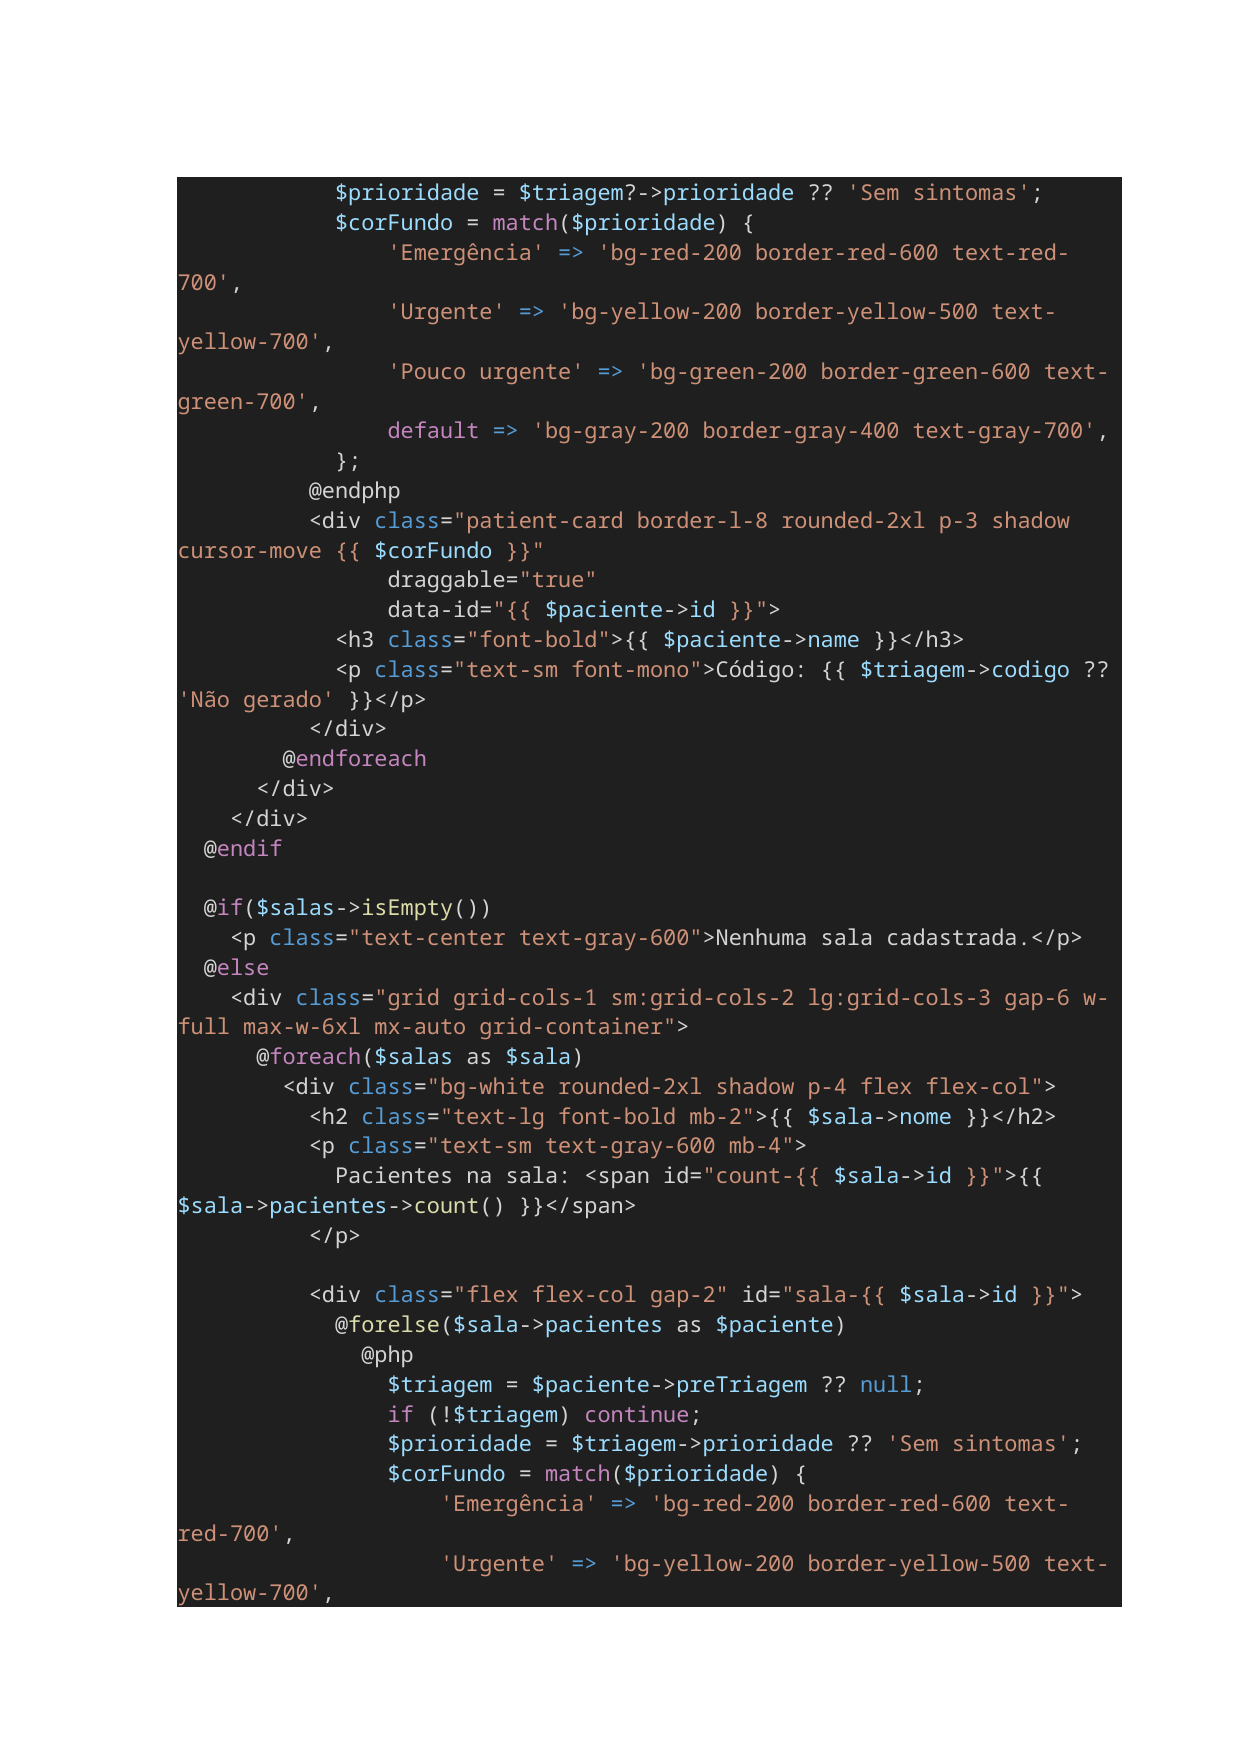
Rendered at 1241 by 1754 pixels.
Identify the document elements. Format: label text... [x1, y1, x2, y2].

text @foreach($salas as $sala) [177, 1041, 1122, 1071]
text @if($salas->isEmpty()) [177, 892, 1122, 922]
text @forelse($sala->pacientes as $paciente) [177, 1309, 1122, 1339]
text @endphp [177, 475, 1122, 505]
text </div> [177, 773, 1122, 803]
text <div class="bg-white rounded-2xl shadow p-4 flex flex-col"> [177, 1071, 1122, 1101]
text </div> [177, 713, 1122, 743]
text $corFundo = match($prioridade) { [177, 1458, 1122, 1488]
text </div> [177, 803, 1122, 833]
text }; [177, 445, 1122, 475]
text @endif [177, 833, 1122, 862]
text <h2 class="text-lg font-bold mb-2">{{ $sala->nome }}</h2> [177, 1101, 1122, 1131]
text 'Emergência' => 'bg-red-200 border-red-600 text-red-700', [177, 237, 1122, 296]
text <h3 class="font-bold">{{ $paciente->name }}</h3> [177, 624, 1122, 654]
text <div class="grid grid-cols-1 sm:grid-cols-2 lg:grid-cols-3 gap-6 w-full max-w-6xl mx-auto grid-container"> [177, 982, 1122, 1041]
text draggable="true" [177, 564, 1122, 594]
text data-id="{{ $paciente->id }}"> [177, 594, 1122, 624]
text if (!$triagem) continue; [177, 1399, 1122, 1428]
text default => 'bg-gray-200 border-gray-400 text-gray-700', [177, 416, 1122, 445]
text Pacientes na sala: <span id="count-{{ $sala->id }}">{{ $sala->pacientes->count() }}</span> [177, 1160, 1122, 1220]
text <p class="text-sm text-gray-600 mb-4"> [177, 1131, 1122, 1160]
text $prioridade = $triagem->prioridade ?? 'Sem sintomas'; [177, 1428, 1122, 1458]
text <div class="flex flex-col gap-2" id="sala-{{ $sala->id }}"> [177, 1279, 1122, 1309]
text $corFundo = match($prioridade) { [177, 207, 1122, 237]
text @else [177, 952, 1122, 982]
text @endforeach [177, 743, 1122, 773]
text 'Urgente' => 'bg-yellow-200 border-yellow-500 text-yellow-700', [177, 1548, 1122, 1607]
text $triagem = $paciente->preTriagem ?? null; [177, 1369, 1122, 1399]
text </p> [177, 1220, 1122, 1250]
text <div class="patient-card border-l-8 rounded-2xl p-3 shadow cursor-move {{ $corFundo }}" [177, 505, 1122, 564]
text 'Urgente' => 'bg-yellow-200 border-yellow-500 text-yellow-700', [177, 296, 1122, 356]
text <p class="text-center text-gray-600">Nenhuma sala cadastrada.</p> [177, 922, 1122, 952]
text 'Emergência' => 'bg-red-200 border-red-600 text-red-700', [177, 1488, 1122, 1548]
text @php [177, 1339, 1122, 1369]
text $prioridade = $triagem?->prioridade ?? 'Sem sintomas'; [177, 177, 1122, 207]
text 'Pouco urgente' => 'bg-green-200 border-green-600 text-green-700', [177, 356, 1122, 416]
text <p class="text-sm font-mono">Código: {{ $triagem->codigo ?? 'Não gerado' }}</p> [177, 654, 1122, 713]
